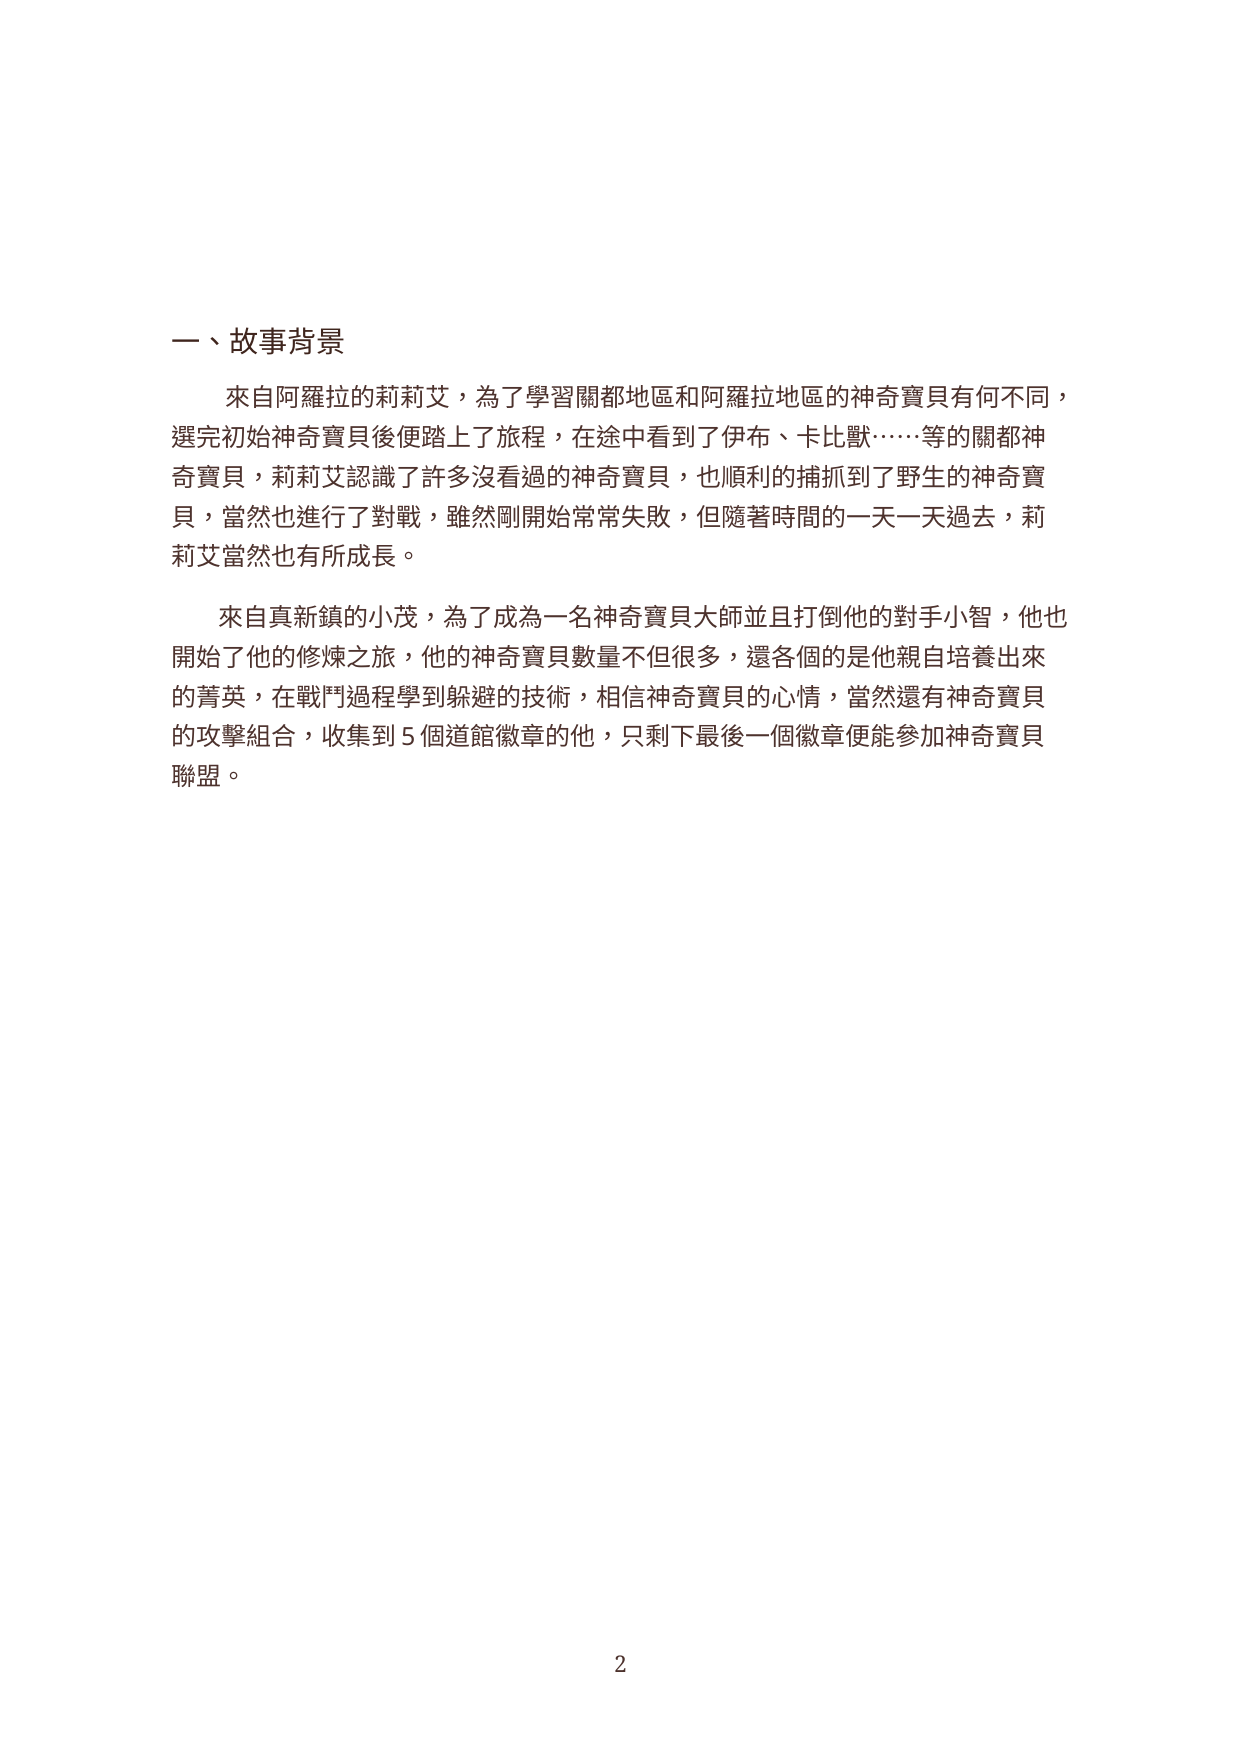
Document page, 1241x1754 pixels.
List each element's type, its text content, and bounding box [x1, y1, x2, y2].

subtitle 一、故事背景 [171, 319, 1069, 361]
text 來自阿羅拉的莉莉艾，為了學習關都地區和阿羅拉地區的神奇寶貝有何不同，選完初始神奇寶貝後便踏上了旅程，在途中看到了伊布、卡比獸……等的關都神奇寶貝，莉莉艾認識了許多沒看過的神奇寶貝，也順利的捕抓到了野生的神奇寶貝，當然也進行了對戰，雖然剛開始常常失敗，但隨著時間的一天一天過去，莉莉艾當然也有所成長。 [171, 378, 1069, 573]
text 來自真新鎮的小茂，為了成為一名神奇寶貝大師並且打倒他的對手小智，他也開始了他的修煉之旅，他的神奇寶貝數量不但很多，還各個的是他親自培養出來的菁英，在戰鬥過程學到躲避的技術，相信神奇寶貝的心情，當然還有神奇寶貝的攻擊組合，收集到5個道館徽章的他，只剩下最後一個徽章便能參加神奇寶貝聯盟。 [171, 597, 1069, 793]
